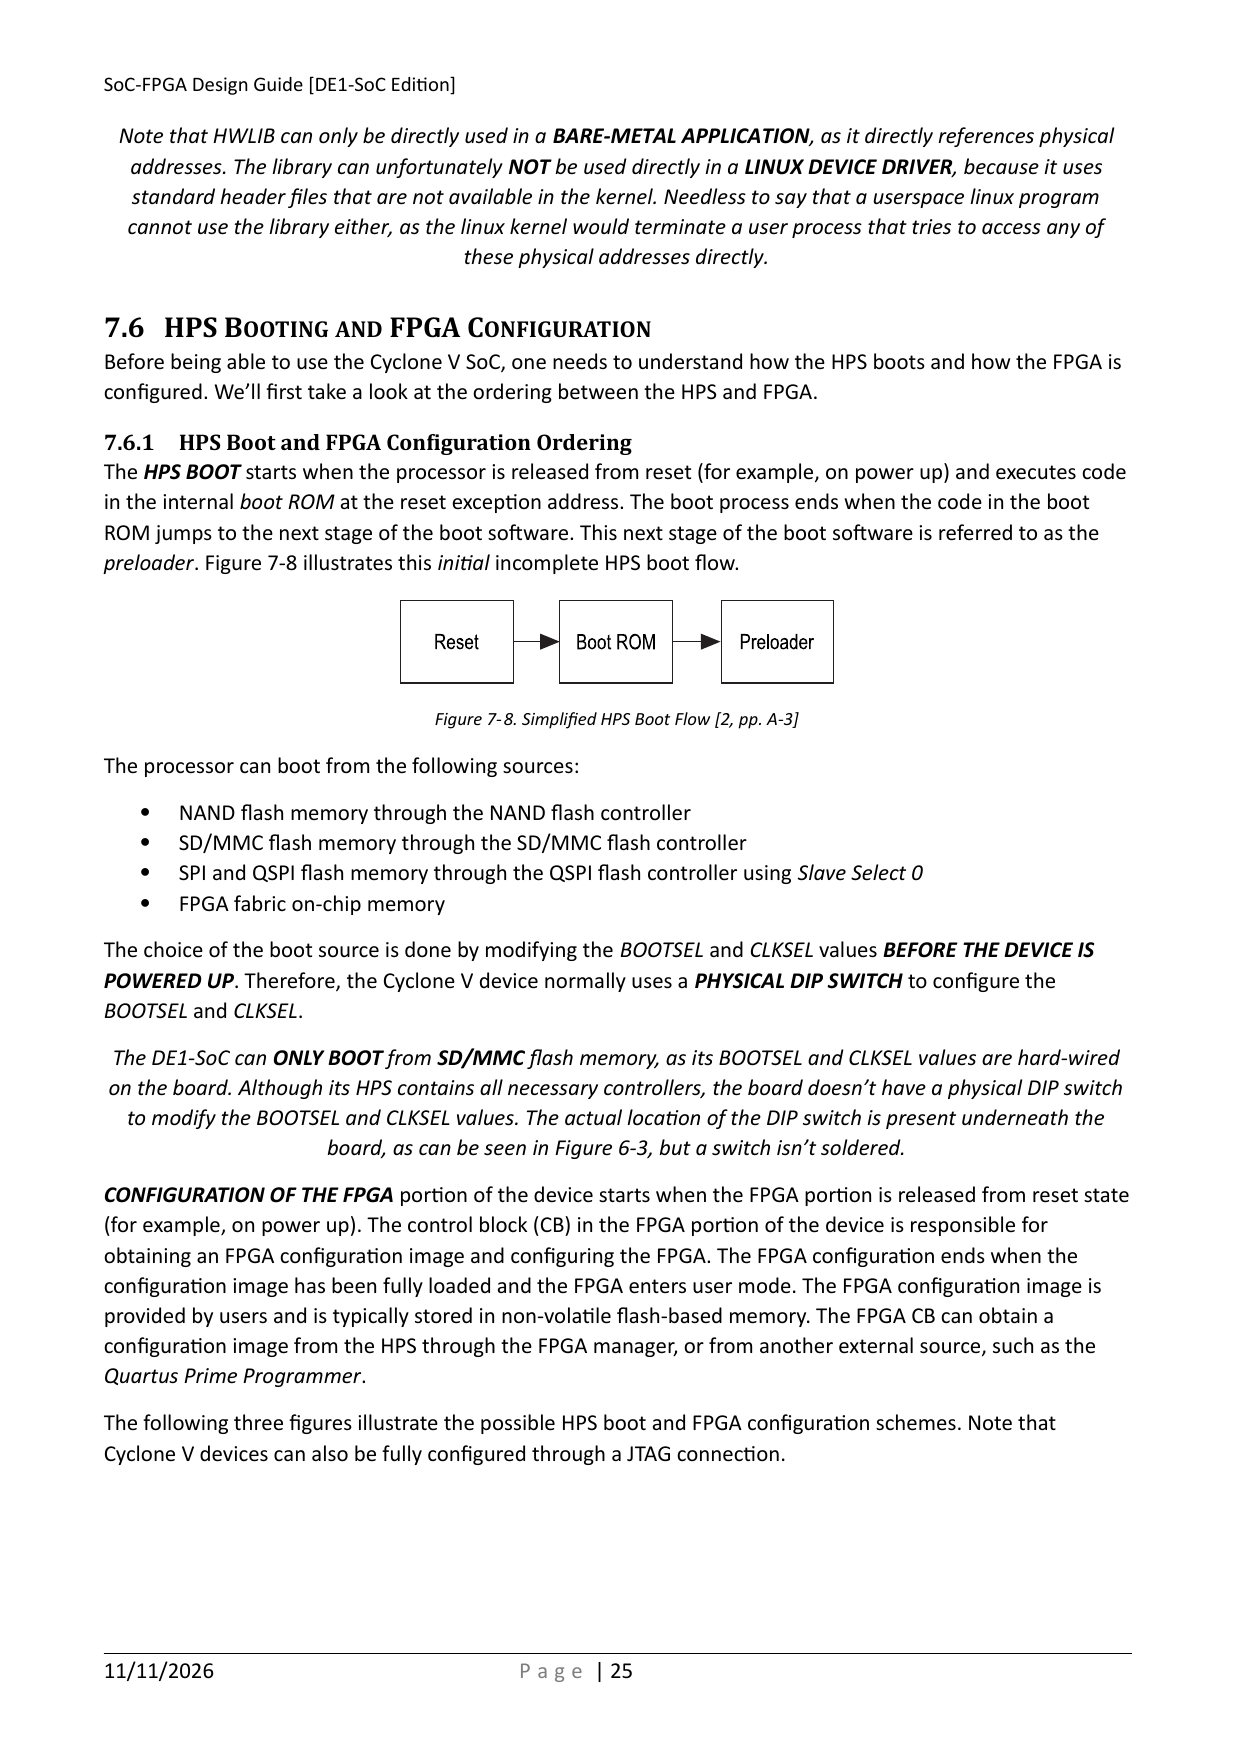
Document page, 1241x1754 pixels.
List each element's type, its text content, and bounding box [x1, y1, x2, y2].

text The following three figures illustrate the possible HPS boot and FPGA configuration schemes. Note that Cyclone V devices can also be fully configured through a JTAG connection. [103, 1408, 1132, 1467]
list NAND flash memory through the NAND flash controller [141, 798, 1132, 826]
list SD/MMC flash memory through the SD/MMC flash controller [141, 828, 1132, 856]
text The processor can boot from the following sources: [103, 751, 1132, 779]
text The DE1-SoC can only boot from SD/MMC flash memory, as its BOOTSEL and CLKSEL values are hard-wired on the board. Although its HPS contains all necessary controllers, the board doesn’t have a physical DIP switch to modify the BOOTSEL and CLKSEL values. The actual location of the DIP switch is present underneath the board, as can be seen in Figure 6-3, but a switch isn’t soldered. [103, 1043, 1132, 1161]
list FPGA fabric on-chip memory [141, 889, 1132, 917]
text The choice of the boot source is done by modifying the BOOTSEL and CLKSEL values before the device is powered up. Therefore, the Cyclone V device normally uses a physical DIP switch to configure the BOOTSEL and CLKSEL. [103, 936, 1132, 1024]
text Configuration of the FPGA portion of the device starts when the FPGA portion is released from reset state (for example, on power up). The control block (CB) in the FPGA portion of the device is responsible for obtaining an FPGA configuration image and configuring the FPGA. The FPGA configuration ends when the configuration image has been fully loaded and the FPGA enters user mode. The FPGA configuration image is provided by users and is typically stored in non-volatile flash-based memory. The FPGA CB can obtain a configuration image from the HPS through the FPGA manager, or from another external source, such as the Quartus Prime Programmer. [103, 1180, 1132, 1389]
list SPI and QSPI flash memory through the QSPI flash controller using Slave Select 0 [141, 858, 1132, 886]
text Before being able to use the Cyclone V SoC, one needs to understand how the HPS boots and how the FPGA is configured. We’ll first take a look at the ordering between the HPS and FPGA. [103, 347, 1132, 405]
subtitle HPS Boot and FPGA Configuration Ordering [103, 428, 1132, 455]
text Note that HWLIB can only be directly used in a bare-metal application, as it directly references physical addresses. The library can unfortunately not be used directly in a linux device driver, because it uses standard header files that are not available in the kernel. Needless to say that a userspace linux program cannot use the library either, as the linux kernel would terminate a user process that tries to access any of these physical addresses directly. [103, 122, 1132, 271]
subtitle HPS Booting and FPGA Configuration [103, 310, 1132, 344]
text Figure 7-4. Simplified HPS Boot Flow [103, 707, 1132, 730]
